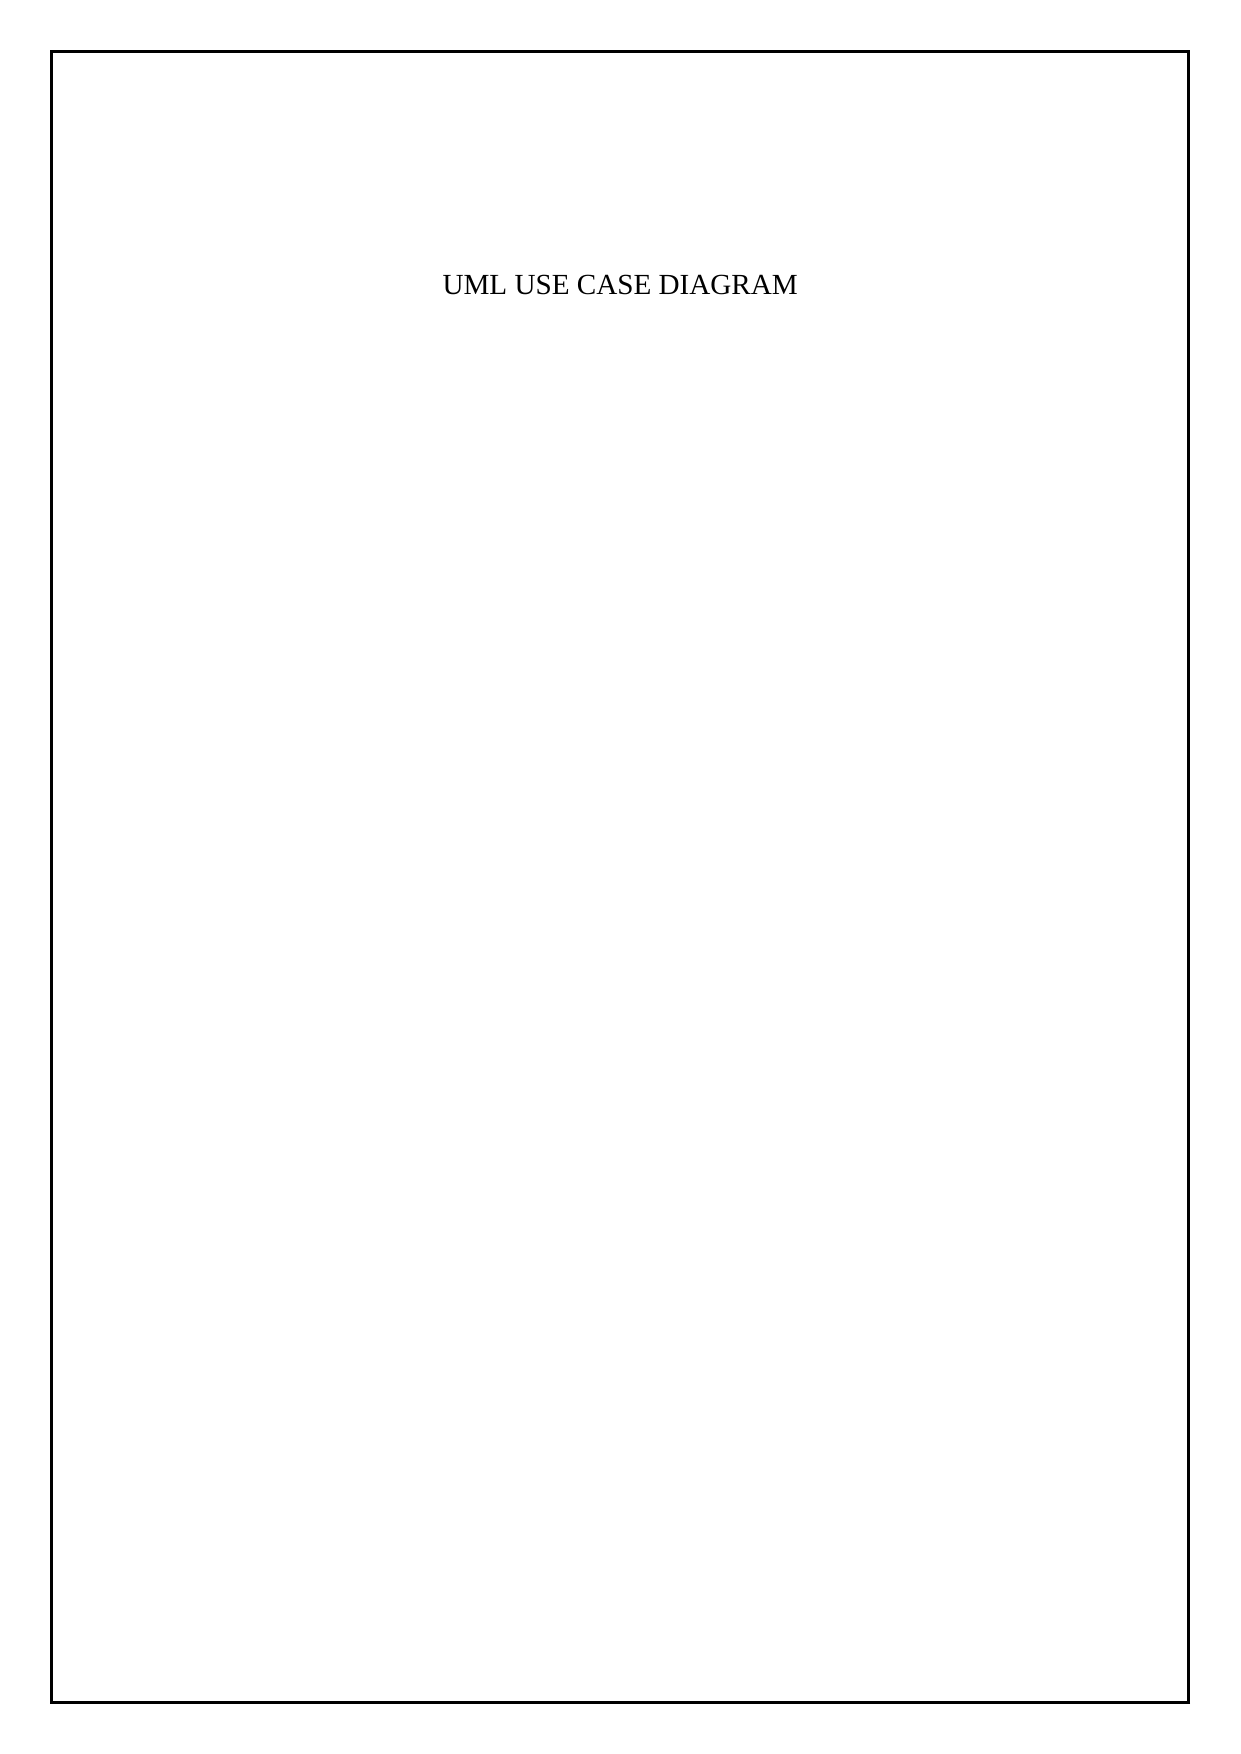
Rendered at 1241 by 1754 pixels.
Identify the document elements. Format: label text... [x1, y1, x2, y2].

text UML Use Case diagram [150, 267, 1090, 301]
